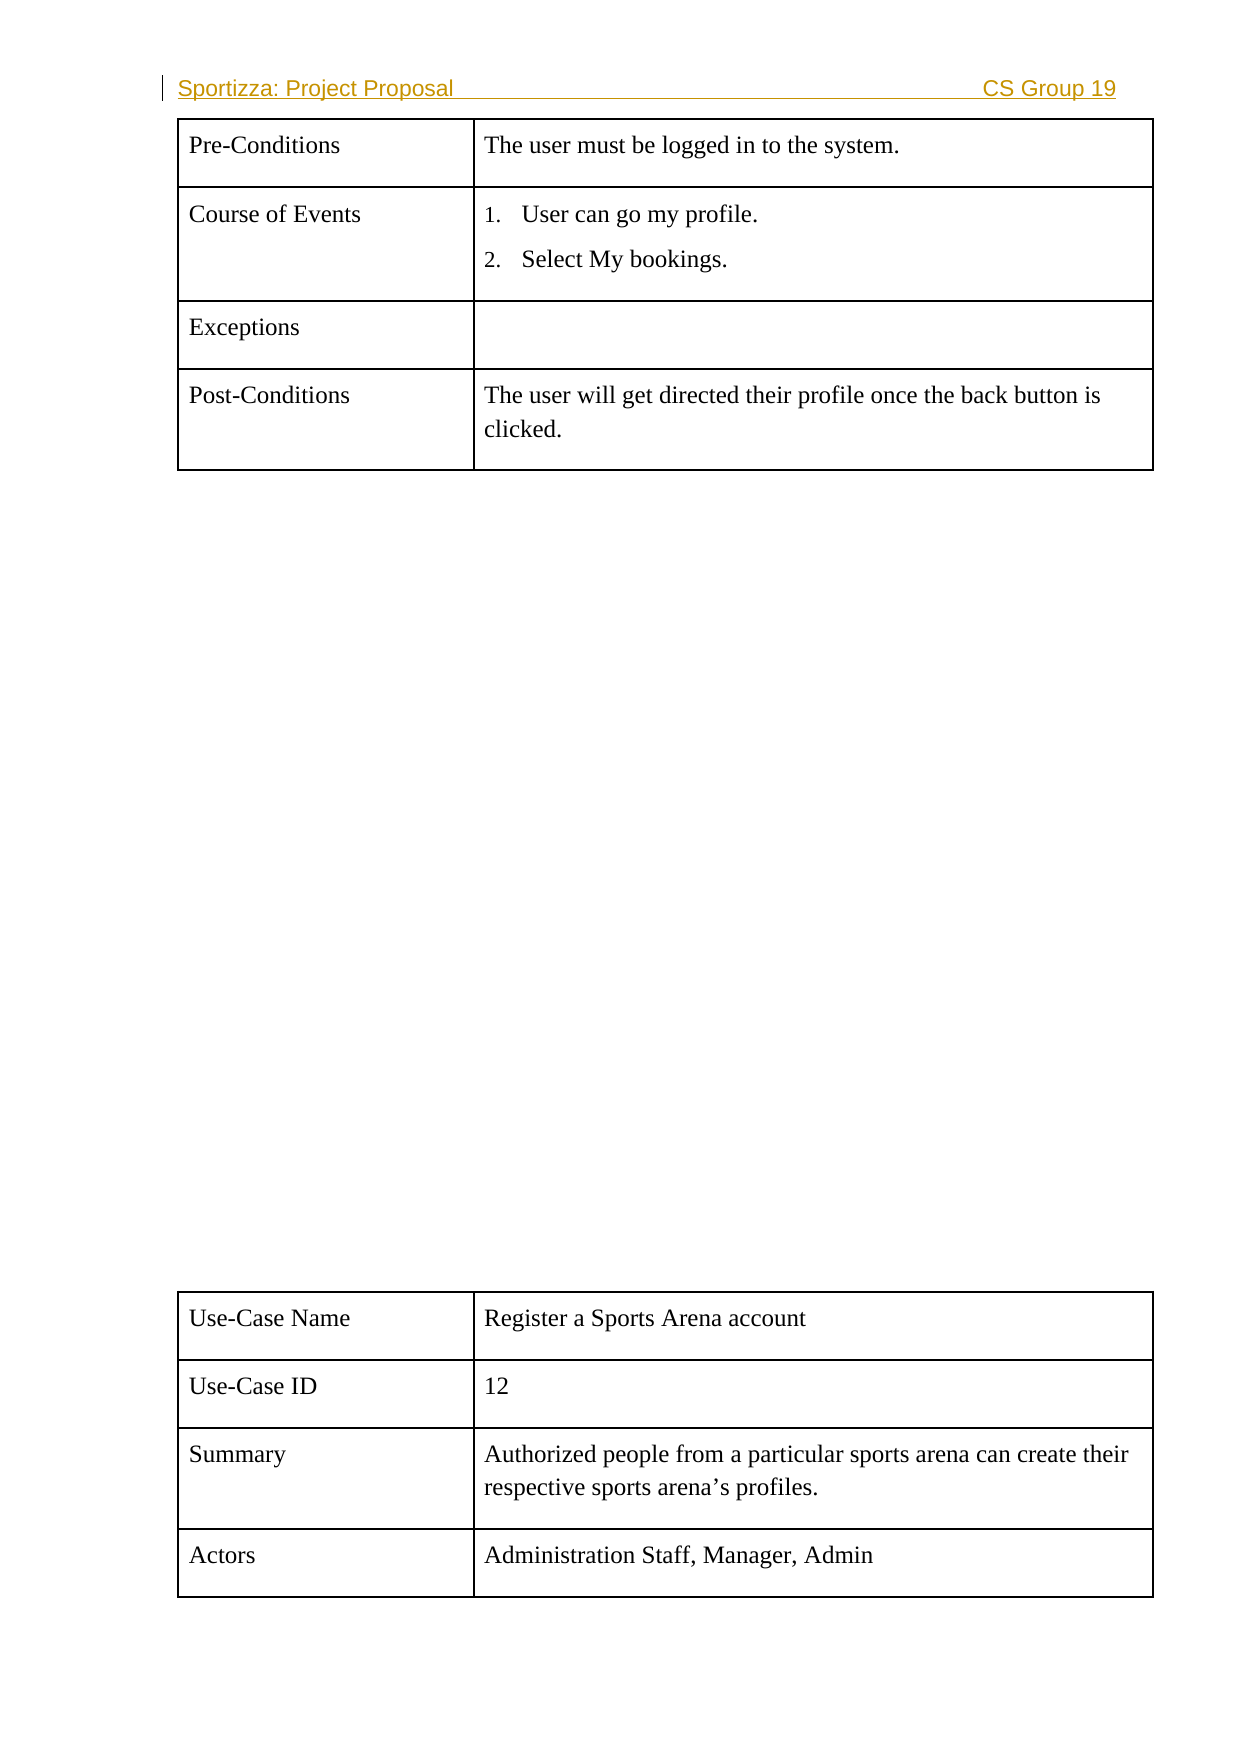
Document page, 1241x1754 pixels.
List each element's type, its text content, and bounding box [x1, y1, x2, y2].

table_cell The user will get directed their profile once the back button is clicked. [475, 370, 1152, 469]
table_cell Course of Events [179, 188, 473, 300]
table_cell Post-Conditions [179, 370, 473, 469]
table_cell User can go my profile. Select My bookings. [475, 188, 1152, 300]
table_cell Actors [179, 1530, 473, 1596]
table_cell Administration Staff, Manager, Admin [475, 1530, 1152, 1596]
table_cell 12 [475, 1361, 1152, 1427]
table_cell Exceptions [179, 302, 473, 368]
table_cell Pre-Conditions [179, 120, 473, 186]
table_cell Summary [179, 1429, 473, 1528]
table_cell The user must be logged in to the system. [475, 120, 1152, 186]
table_cell [475, 302, 1152, 368]
table_header Use-Case Name [179, 1293, 473, 1359]
table_header Register a Sports Arena account [475, 1293, 1152, 1359]
table_cell Use-Case ID [179, 1361, 473, 1427]
table_cell Authorized people from a particular sports arena can create their respective sports arena’s profiles. [475, 1429, 1152, 1528]
